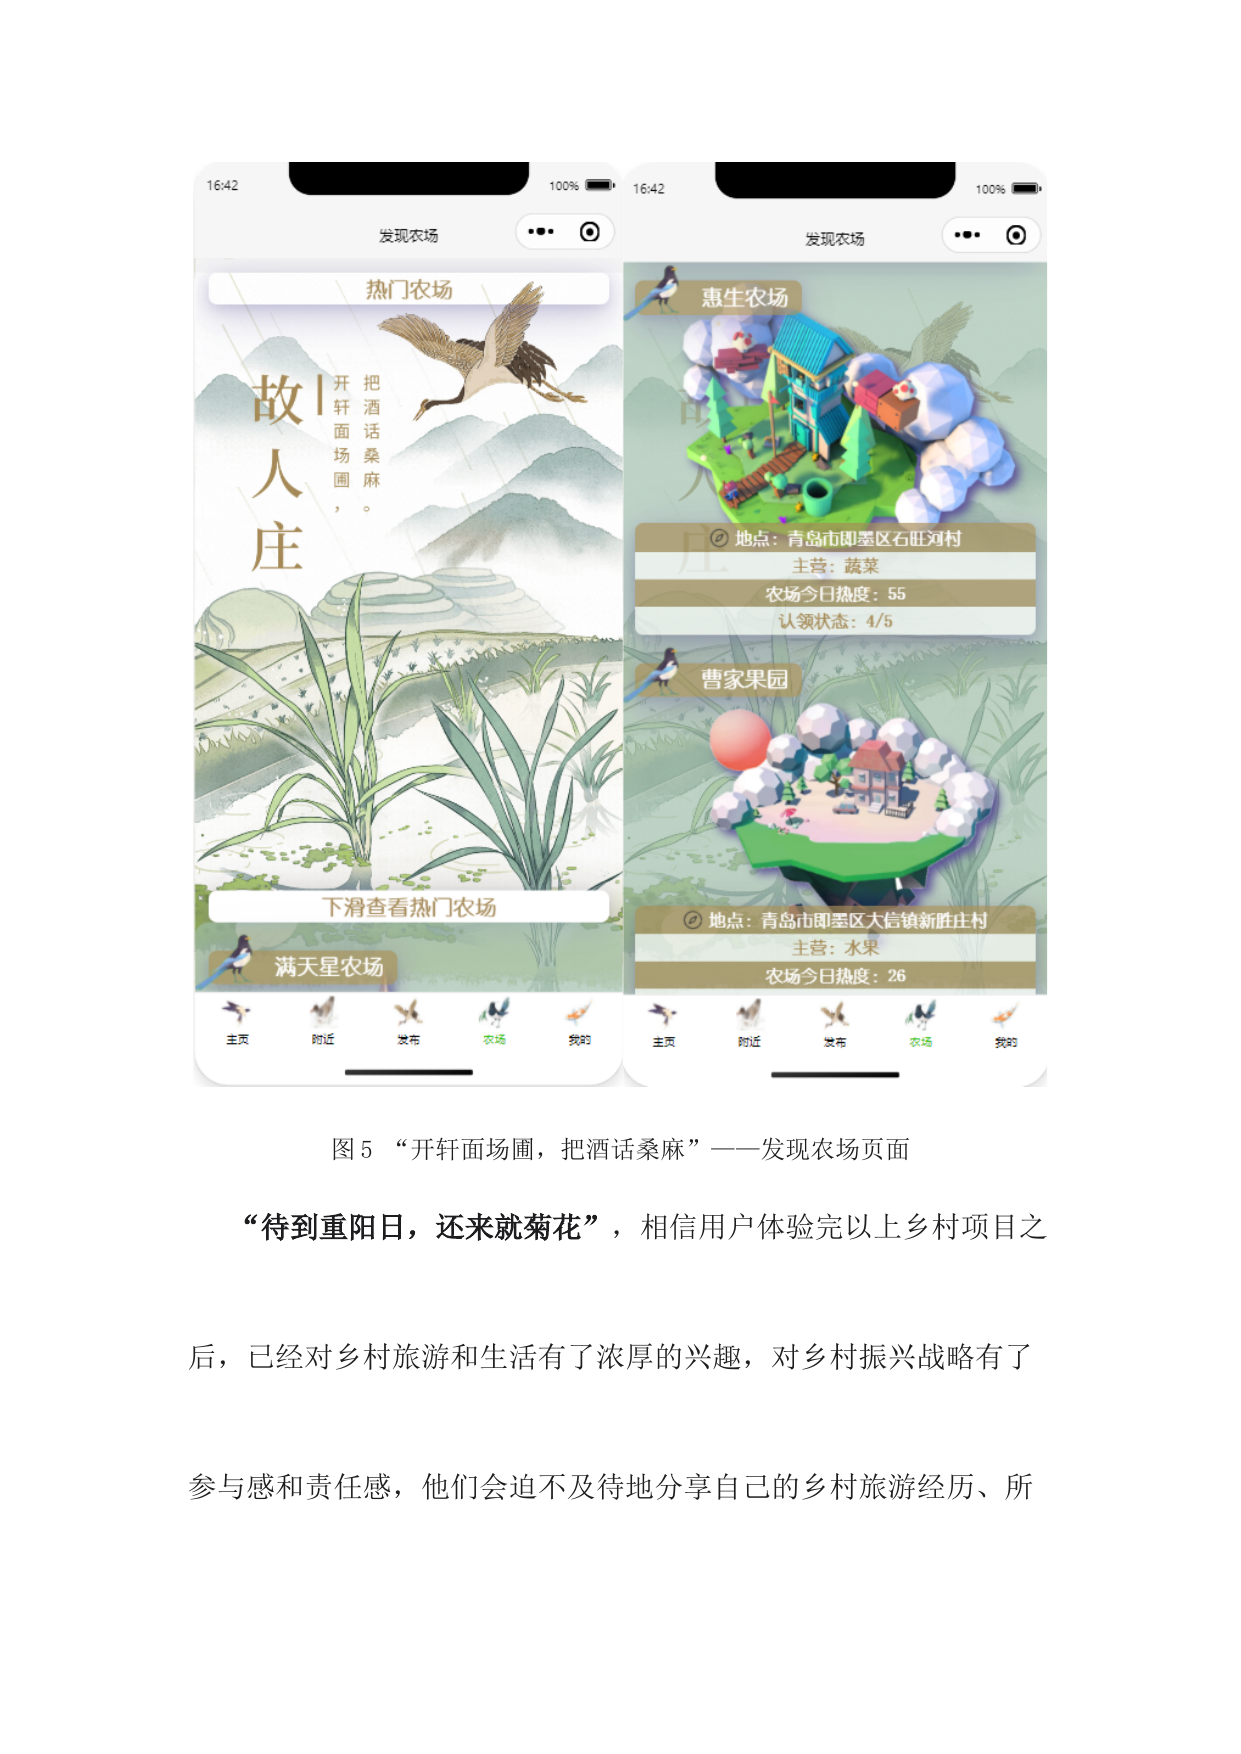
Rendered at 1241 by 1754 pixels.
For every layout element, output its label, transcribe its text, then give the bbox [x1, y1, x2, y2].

list 图5 “开轩面场圃，把酒话桑麻”——发现农场页面 [187, 1131, 1053, 1164]
picture [193, 162, 1048, 1087]
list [187, 1192, 1053, 1517]
